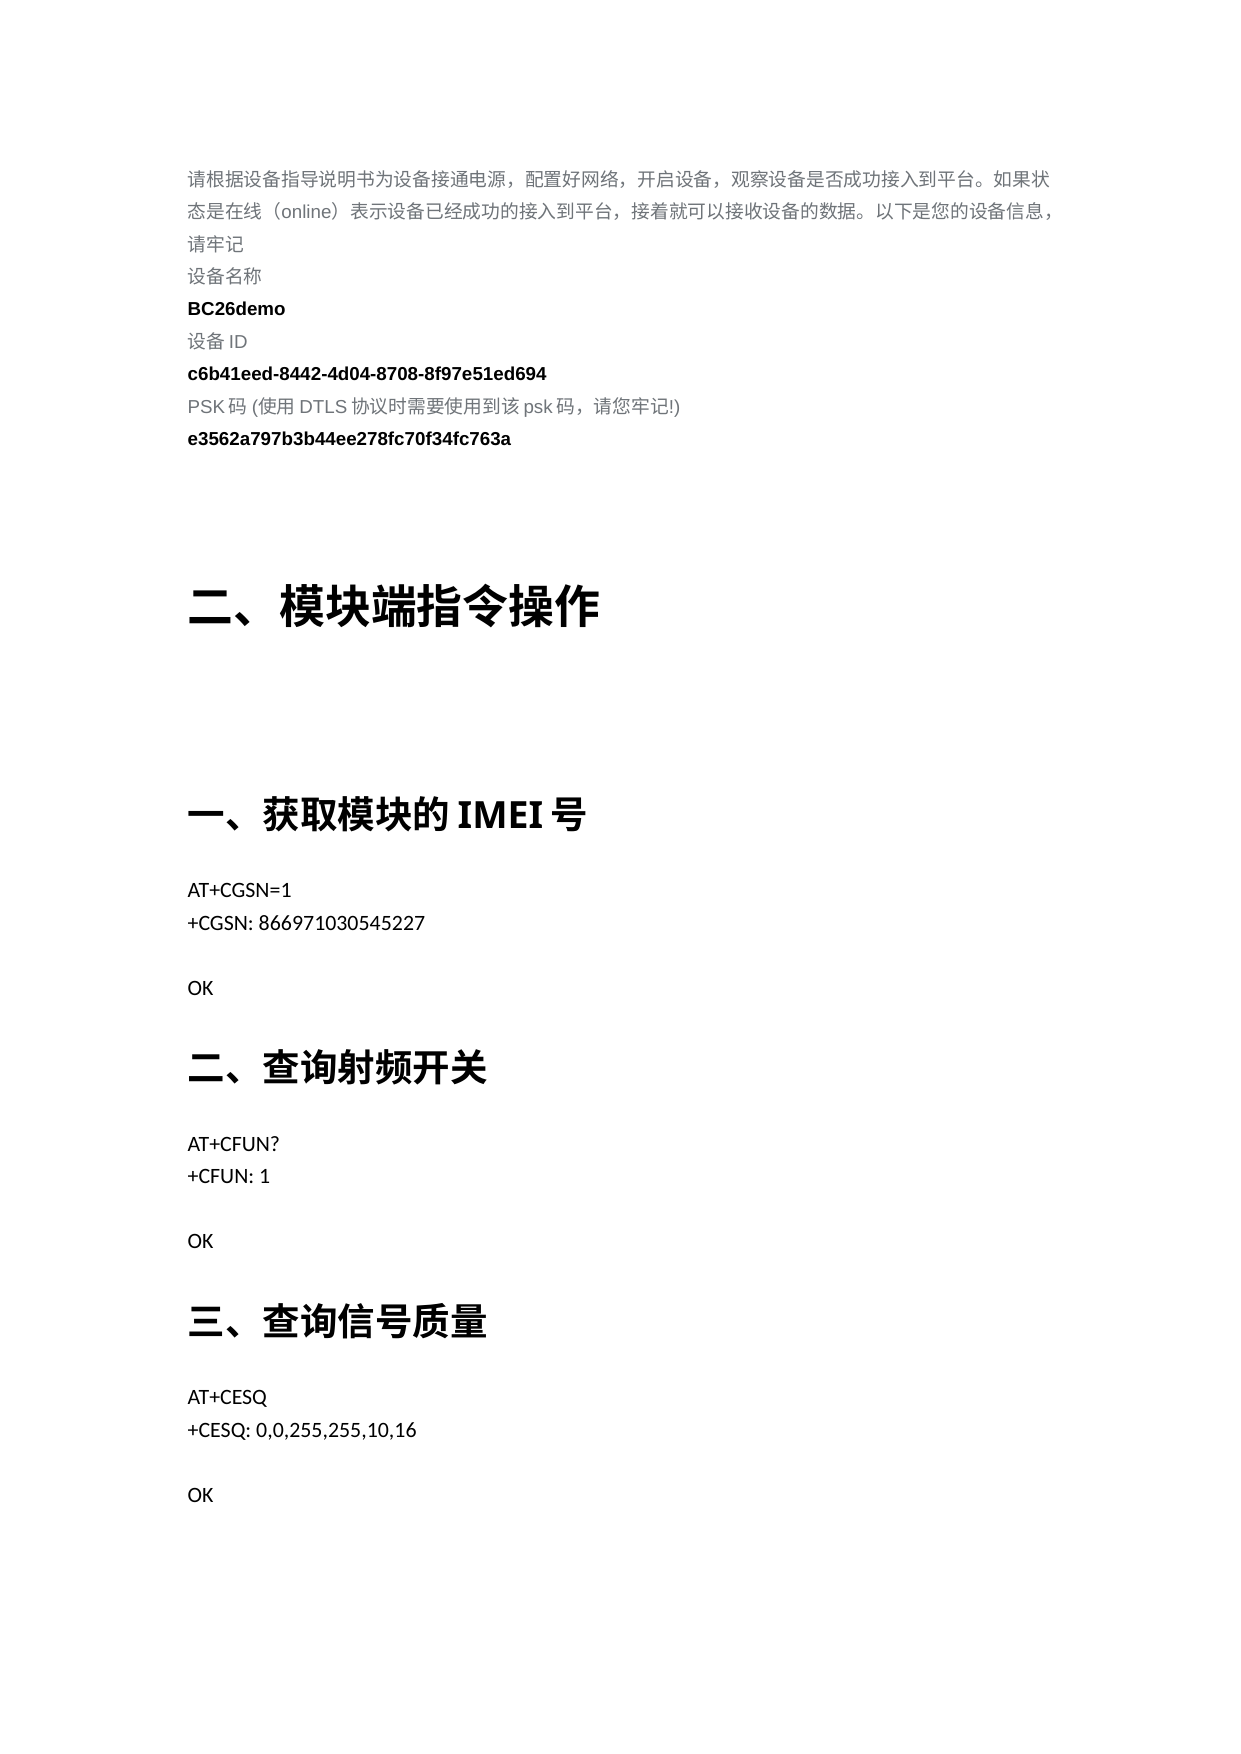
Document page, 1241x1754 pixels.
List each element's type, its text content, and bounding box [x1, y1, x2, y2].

text e3562a797b3b44ee278fc70f34fc763a [187, 422, 1053, 454]
text AT+CESQ [187, 1380, 1053, 1413]
text OK [187, 1224, 1053, 1257]
text BC26demo [187, 292, 1053, 324]
text +CFUN: 1 [187, 1159, 1053, 1192]
subtitle 三、查询信号质量 [187, 1286, 1053, 1351]
text 设备名称 [187, 259, 1053, 292]
text OK [187, 971, 1053, 1004]
text +CESQ: 0,0,255,255,10,16 [187, 1413, 1053, 1445]
subtitle 二、模块端指令操作 [187, 555, 1053, 652]
text OK [187, 1478, 1053, 1510]
subtitle 二、查询射频开关 [187, 1033, 1053, 1098]
text +CGSN: 866971030545227 [187, 906, 1053, 939]
subtitle 一、获取模块的IMEI号 [187, 779, 1053, 844]
text 设备ID [187, 324, 1053, 357]
text PSK码 (使用DTLS协议时需要使用到该psk码，请您牢记!) [187, 389, 1053, 422]
text AT+CFUN? [187, 1127, 1053, 1159]
text 请根据设备指导说明书为设备接通电源，配置好网络，开启设备，观察设备是否成功接入到平台。如果状态是在线（online）表示设备已经成功的接入到平台，接着就可以接收设备的数据。以下是您的设备信息，请牢记 [187, 162, 1053, 259]
text c6b41eed-8442-4d04-8708-8f97e51ed694 [187, 357, 1053, 389]
text AT+CGSN=1 [187, 874, 1053, 906]
